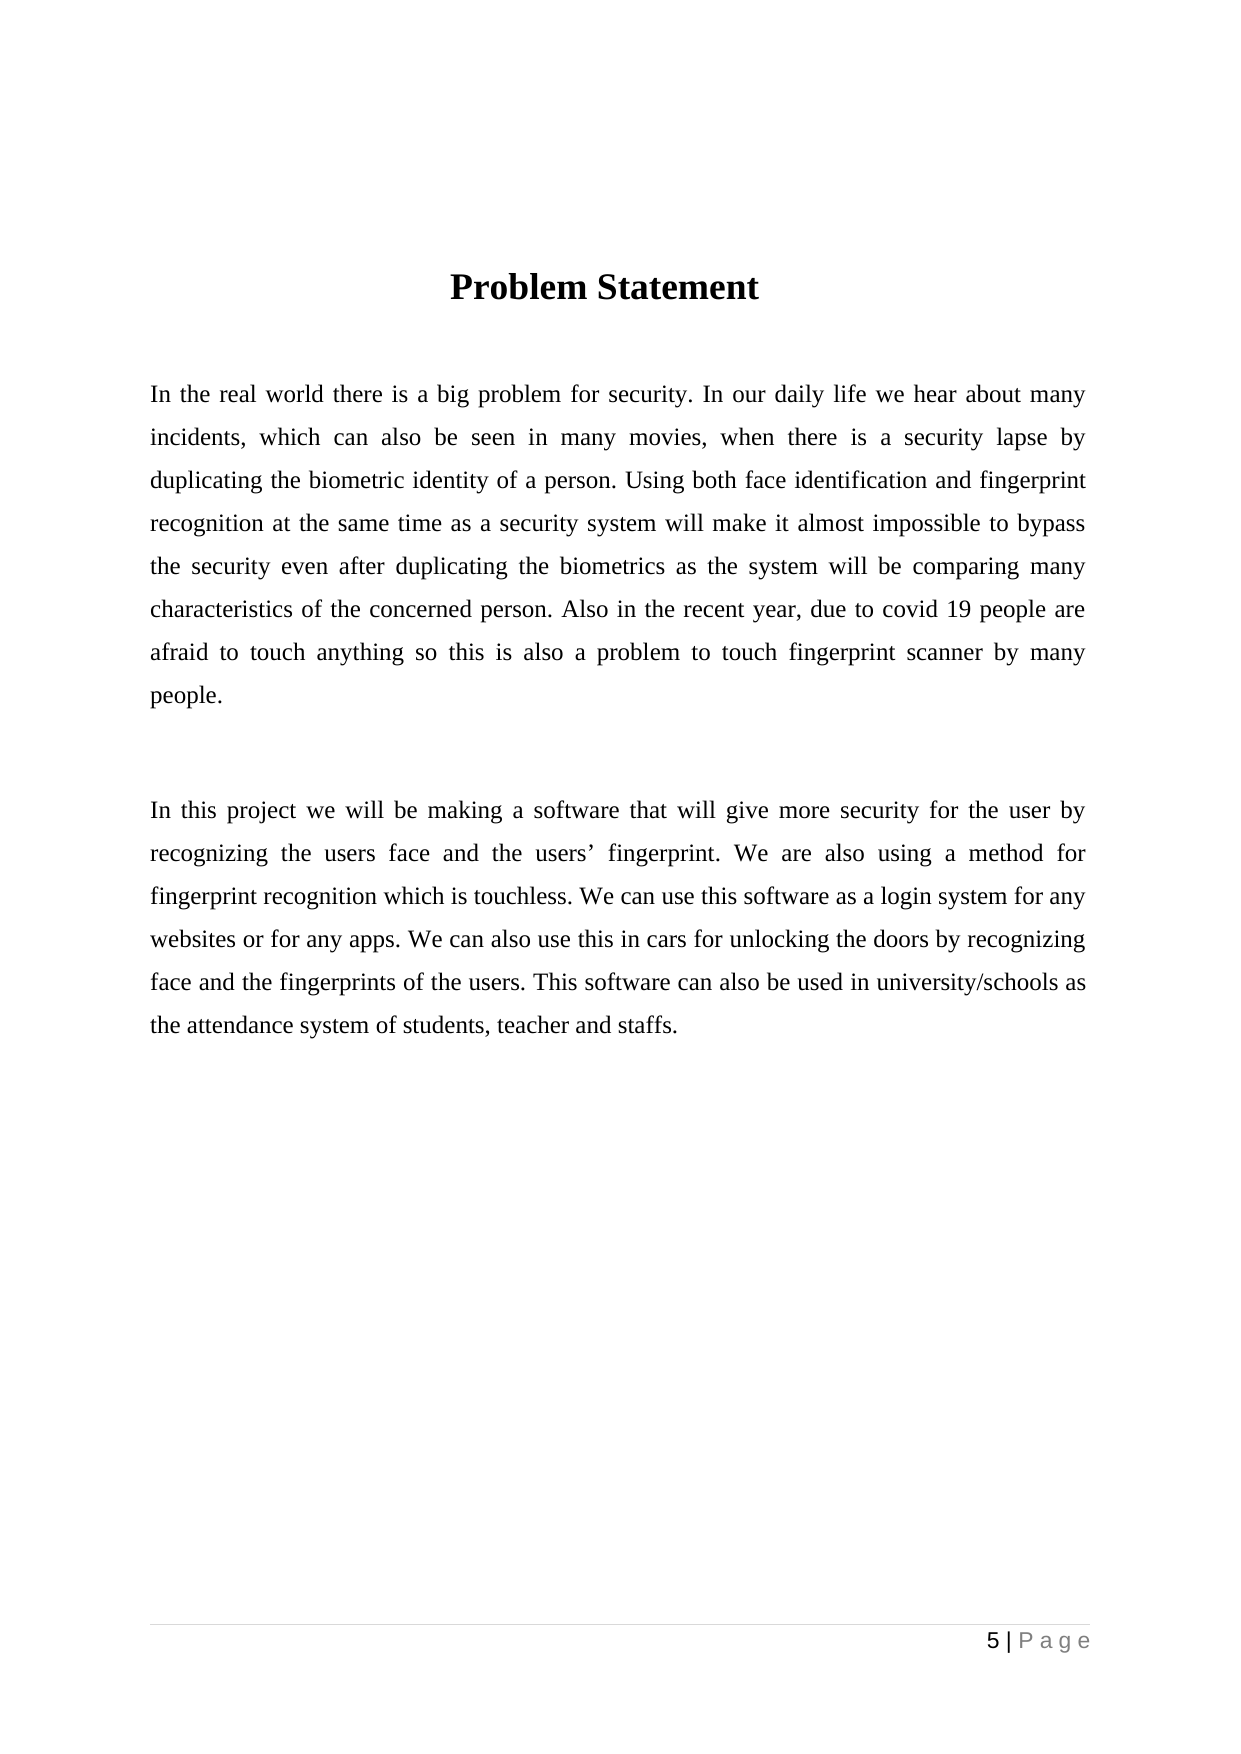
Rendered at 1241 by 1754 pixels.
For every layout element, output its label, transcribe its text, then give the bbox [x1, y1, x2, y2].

text In the real world there is a big problem for security. In our daily life we hear about many incidents, which can also be seen in many movies, when there is a security lapse by duplicating the biometric identity of a person. Using both face identification and fingerprint recognition at the same time as a security system will make it almost impossible to bypass the security even after duplicating the biometrics as the system will be comparing many characteristics of the concerned person. Also in the recent year, due to covid 19 people are afraid to touch anything so this is also a problem to touch fingerprint scanner by many people. [150, 379, 1087, 709]
text Problem Statement [375, 264, 1025, 307]
text In this project we will be making a software that will give more security for the user by recognizing the users face and the users’ fingerprint. We are also using a method for fingerprint recognition which is touchless. We can use this software as a login system for any websites or for any apps. We can also use this in cars for unlocking the doors by recognizing face and the fingerprints of the users. This software can also be used in university/schools as the attendance system of students, teacher and staffs. [150, 795, 1087, 1039]
